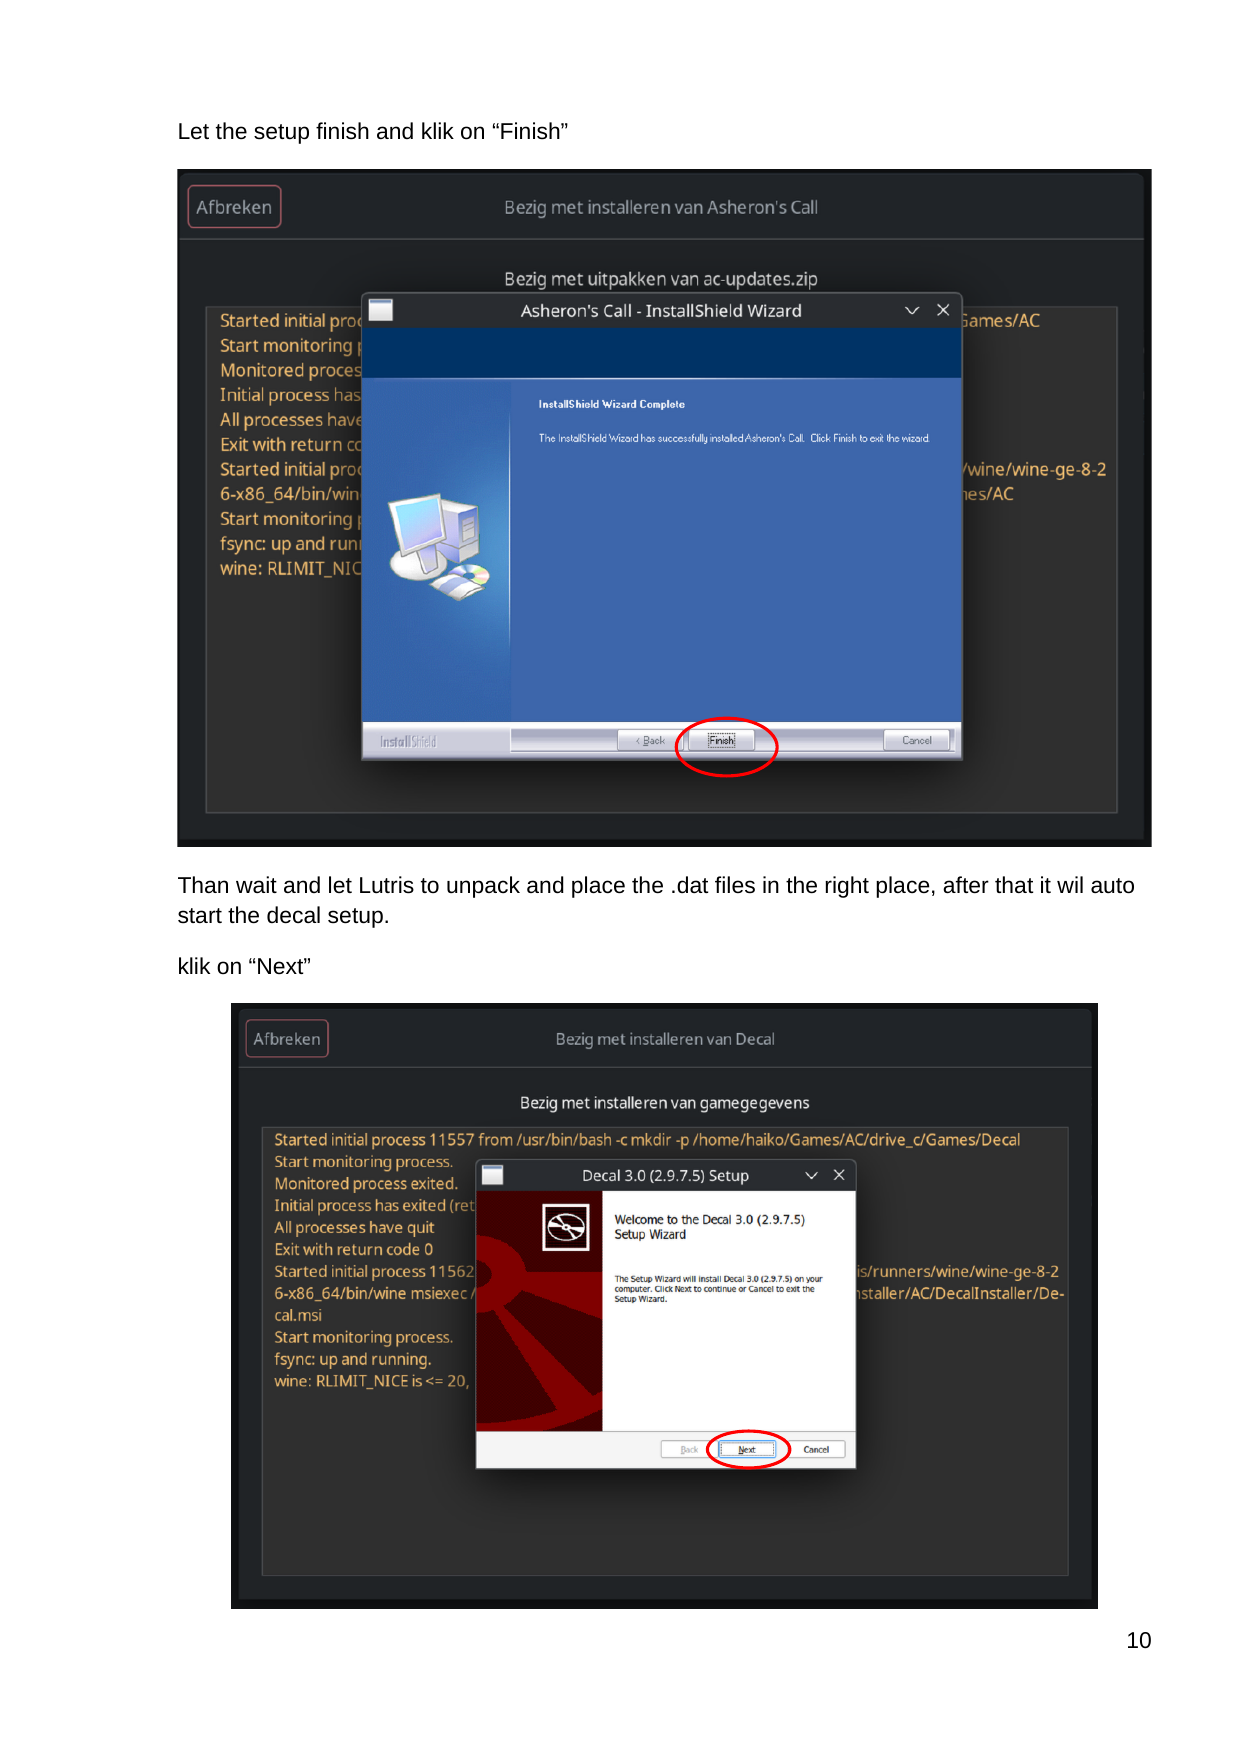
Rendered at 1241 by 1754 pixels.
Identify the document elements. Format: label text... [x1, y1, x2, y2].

text Let the setup finish and klik on “Finish” [177, 118, 1152, 144]
text klik on “Next” [177, 953, 1152, 979]
picture [177, 169, 1152, 847]
picture [231, 1003, 1098, 1609]
text Than wait and let Lutris to unpack and place the .dat files in the right place, after that it wil auto start the decal setup. [177, 872, 1152, 928]
